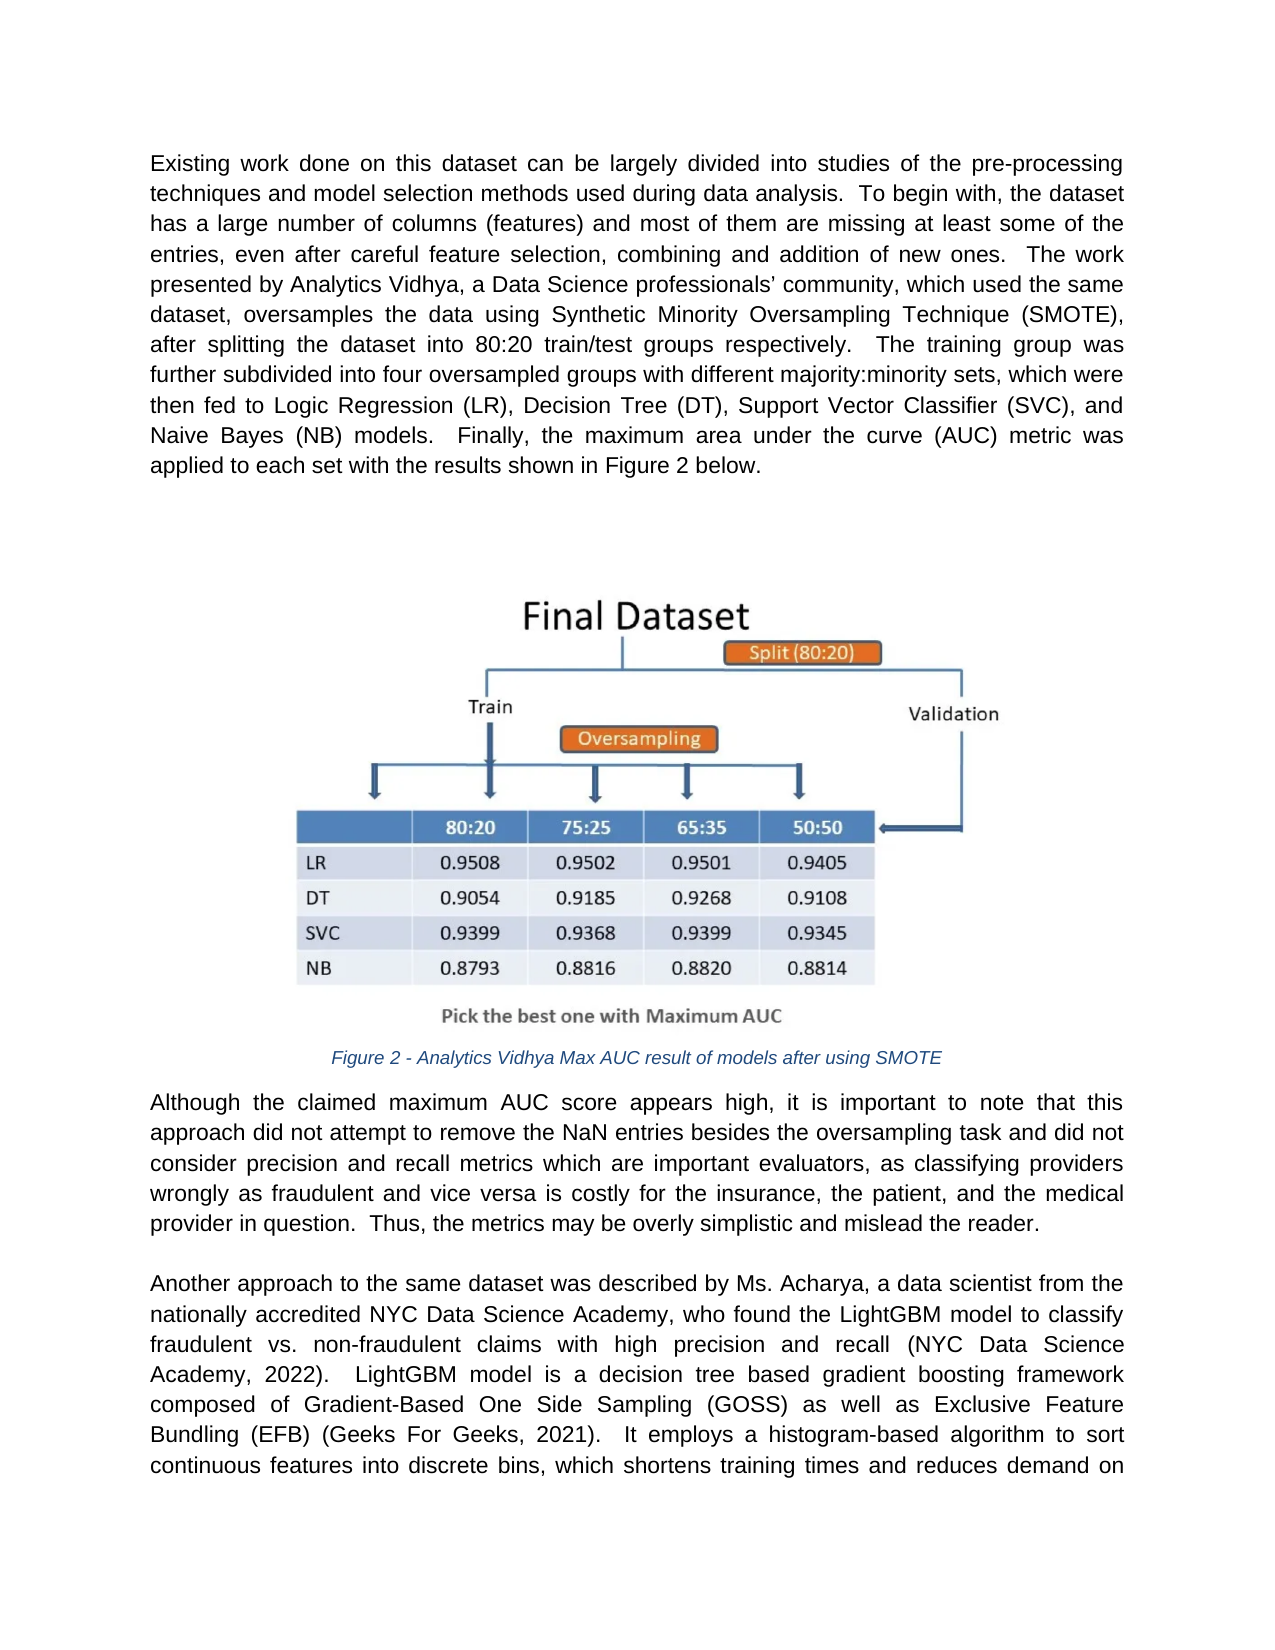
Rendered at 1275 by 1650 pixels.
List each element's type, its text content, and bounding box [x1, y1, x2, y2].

picture [247, 533, 1028, 1043]
text Although the claimed maximum AUC score appears high, it is important to note that this approach did not attempt to remove the NaN entries besides the oversampling task and did not consider precision and recall metrics which are important evaluators, as classifying providers wrongly as fraudulent and vice versa is costly for the insurance, the patient, and the medical provider in question. Thus, the metrics may be overly simplistic and mislead the reader. [150, 1089, 1125, 1236]
text Existing work done on this dataset can be largely divided into studies of the pre-processing techniques and model selection methods used during data analysis. To begin with, the dataset has a large number of columns (features) and most of them are missing at least some of the entries, even after careful feature selection, combining and addition of new ones. The work presented by Analytics Vidhya, a Data Science professionals’ community, which used the same dataset, oversamples the data using Synthetic Minority Oversampling Technique (SMOTE), after splitting the dataset into 80:20 train/test groups respectively. The training group was further subdivided into four oversampled groups with different majority:minority sets, which were then fed to Logic Regression (LR), Decision Tree (DT), Support Vector Classifier (SVC), and Naive Bayes (NB) models. Finally, the maximum area under the curve (AUC) metric was applied to each set with the results shown in Figure 2 below. [150, 150, 1125, 478]
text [150, 1270, 1125, 1478]
